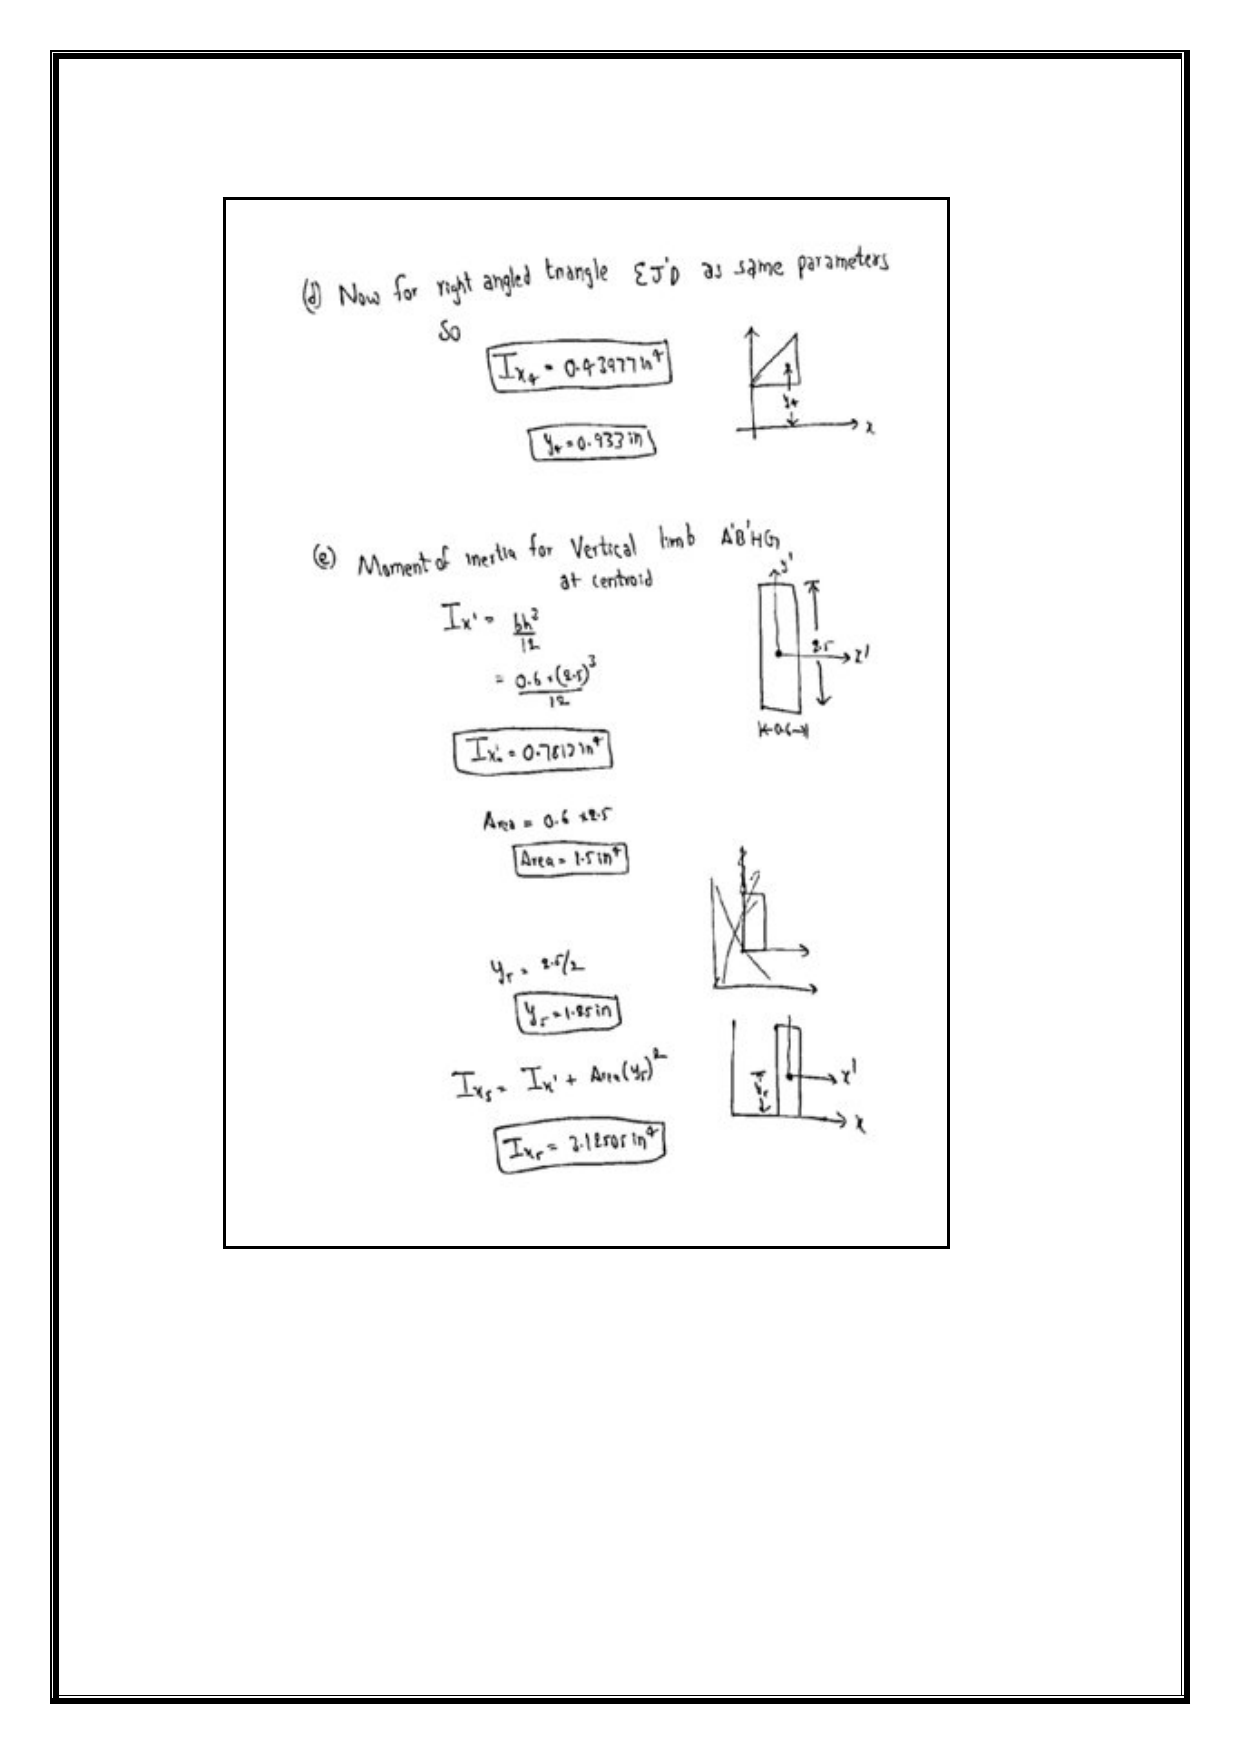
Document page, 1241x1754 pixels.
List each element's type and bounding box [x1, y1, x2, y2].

picture [226, 200, 947, 1246]
